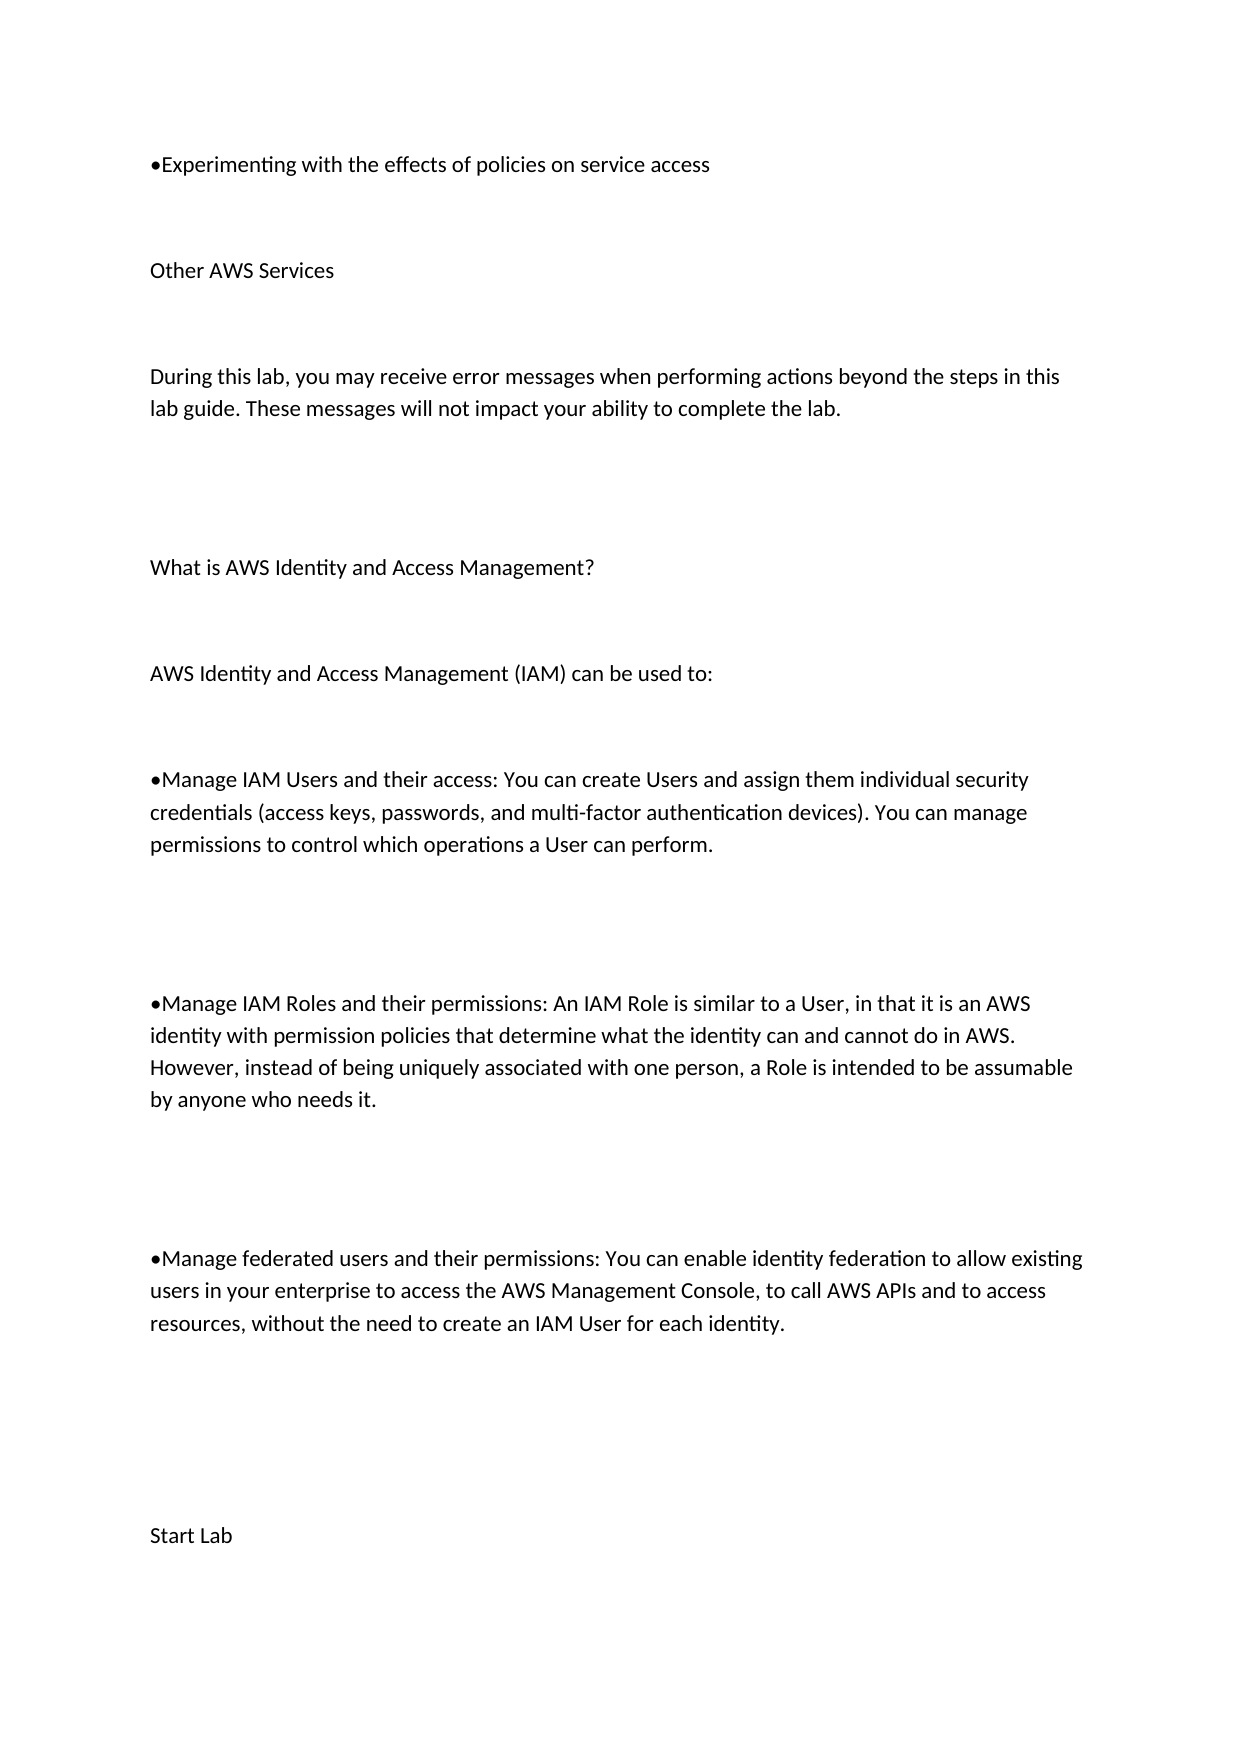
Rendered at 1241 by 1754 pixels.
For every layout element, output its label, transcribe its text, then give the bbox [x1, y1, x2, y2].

text •Manage federated users and their permissions: You can enable identity federation to allow existing users in your enterprise to access the AWS Management Console, to call AWS APIs and to access resources, without the need to create an IAM User for each identity. [150, 1244, 1090, 1337]
text •Experimenting with the effects of policies on service access [150, 150, 1090, 178]
text Start Lab [150, 1521, 1090, 1549]
text AWS Identity and Access Management (IAM) can be used to: [150, 659, 1090, 687]
text During this lab, you may receive error messages when performing actions beyond the steps in this lab guide. These messages will not impact your ability to complete the lab. [150, 362, 1090, 422]
text •Manage IAM Roles and their permissions: An IAM Role is similar to a User, in that it is an AWS identity with permission policies that determine what the identity can and cannot do in AWS. However, instead of being uniquely associated with one person, a Role is intended to be assumable by anyone who needs it. [150, 989, 1090, 1113]
text •Manage IAM Users and their access: You can create Users and assign them individual security credentials (access keys, passwords, and multi-factor authentication devices). You can manage permissions to control which operations a User can perform. [150, 765, 1090, 858]
text What is AWS Identity and Access Management? [150, 553, 1090, 581]
text Other AWS Services [150, 256, 1090, 284]
